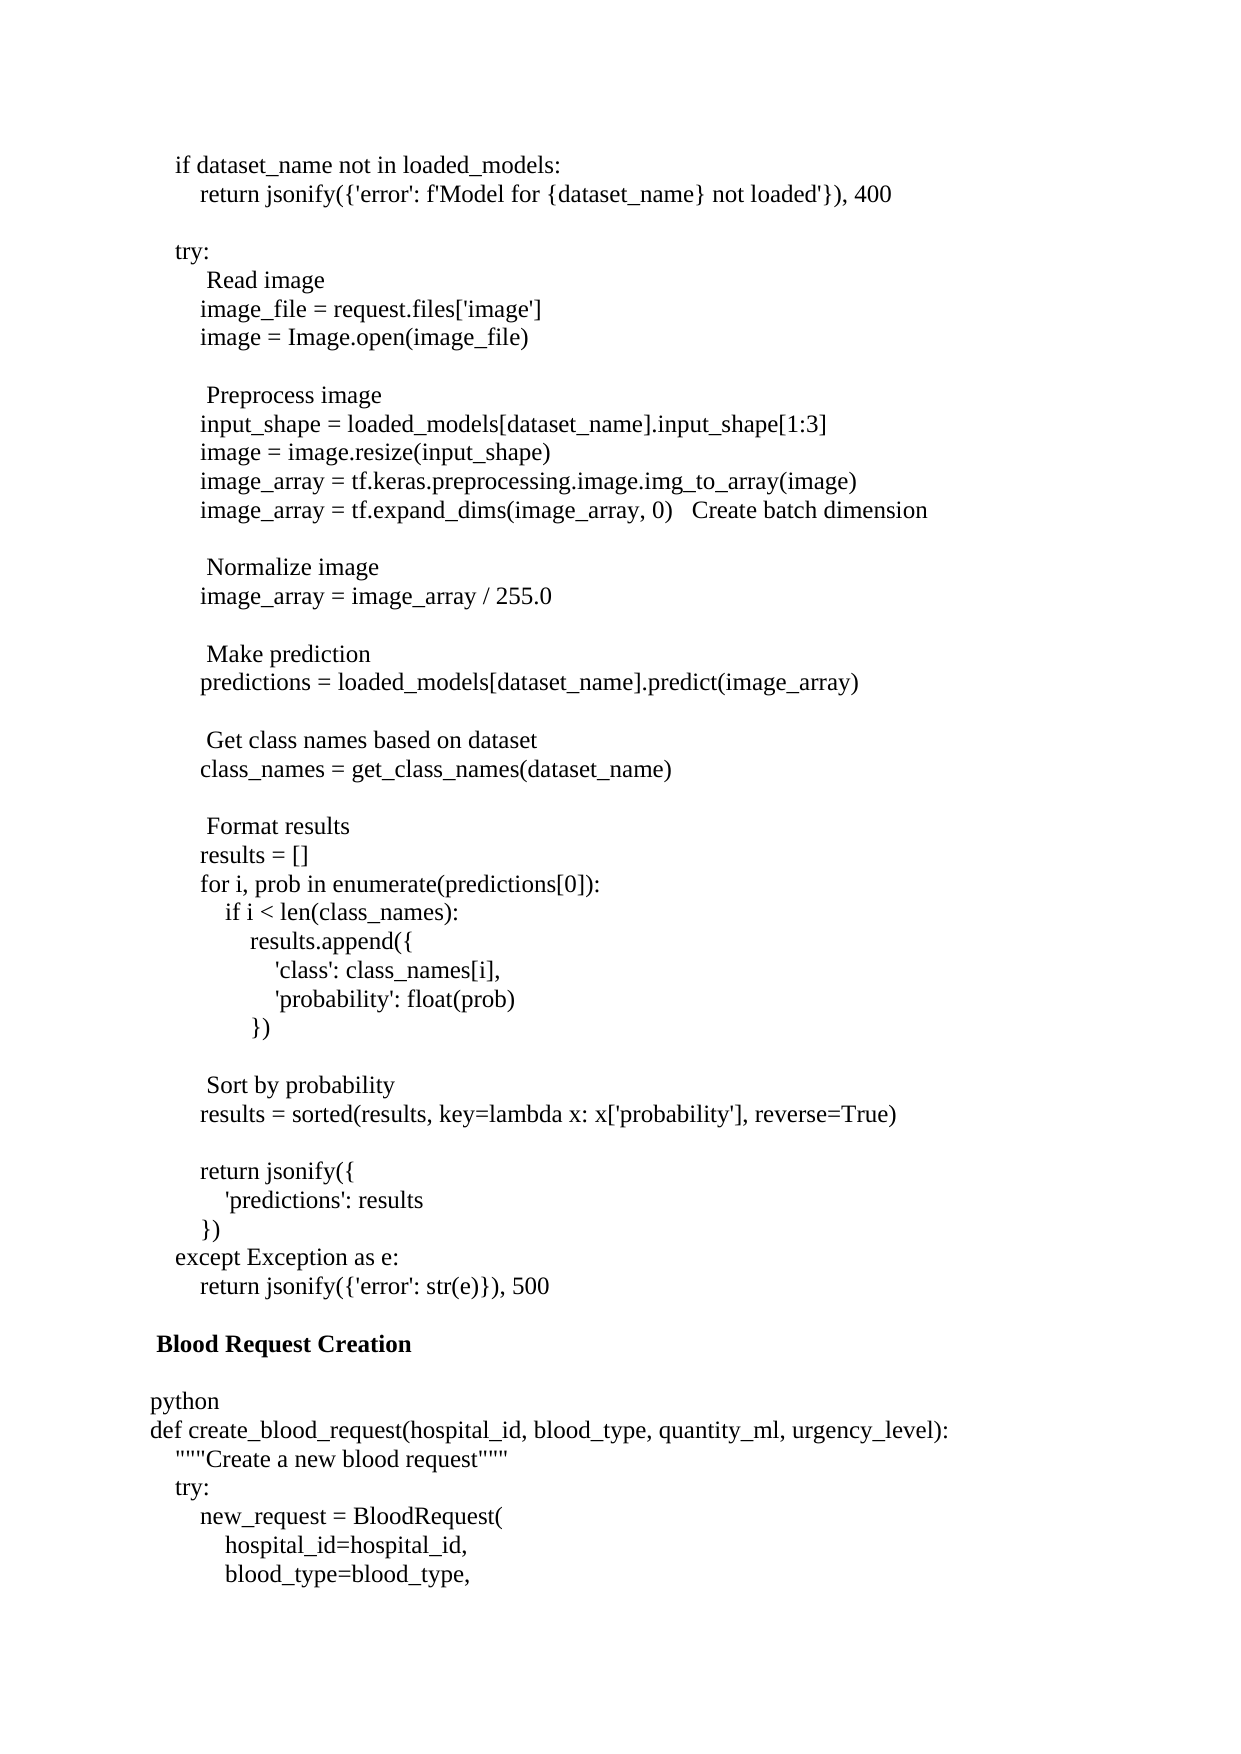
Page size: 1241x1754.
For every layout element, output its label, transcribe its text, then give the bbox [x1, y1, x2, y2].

text 'predictions': results [150, 1185, 1090, 1214]
text Blood Request Creation [150, 1329, 1090, 1357]
text 'probability': float(prob) [150, 984, 1090, 1012]
text return jsonify({ [150, 1156, 1090, 1185]
text return jsonify({'error': f'Model for {dataset_name} not loaded'}), 400 [150, 179, 1090, 207]
text results = [] [150, 840, 1090, 869]
text class_names = get_class_names(dataset_name) [150, 754, 1090, 782]
text blood_type=blood_type, [150, 1559, 1090, 1587]
text for i, prob in enumerate(predictions[0]): [150, 869, 1090, 897]
text new_request = BloodRequest( [150, 1501, 1090, 1530]
text image = Image.open(image_file) [150, 322, 1090, 351]
text input_shape = loaded_models[dataset_name].input_shape[1:3] [150, 409, 1090, 437]
text Make prediction [150, 639, 1090, 667]
text image_array = tf.expand_dims(image_array, 0) Create batch dimension [150, 495, 1090, 524]
text }) [150, 1012, 1090, 1041]
text hospital_id=hospital_id, [150, 1530, 1090, 1559]
text Normalize image [150, 552, 1090, 581]
text Preprocess image [150, 380, 1090, 409]
text python [150, 1386, 1090, 1415]
text results.append({ [150, 926, 1090, 955]
text return jsonify({'error': str(e)}), 500 [150, 1271, 1090, 1300]
text Read image [150, 265, 1090, 294]
text results = sorted(results, key=lambda x: x['probability'], reverse=True) [150, 1099, 1090, 1127]
text Get class names based on dataset [150, 725, 1090, 754]
text except Exception as e: [150, 1242, 1090, 1271]
text image_array = tf.keras.preprocessing.image.img_to_array(image) [150, 466, 1090, 495]
text try: [150, 236, 1090, 265]
text try: [150, 1472, 1090, 1501]
text 'class': class_names[i], [150, 955, 1090, 984]
text if i < len(class_names): [150, 897, 1090, 926]
text }) [150, 1214, 1090, 1242]
text if dataset_name not in loaded_models: [150, 150, 1090, 179]
text image_array = image_array / 255.0 [150, 581, 1090, 610]
text image_file = request.files['image'] [150, 294, 1090, 322]
text Format results [150, 811, 1090, 840]
text image = image.resize(input_shape) [150, 437, 1090, 466]
text Sort by probability [150, 1070, 1090, 1099]
text predictions = loaded_models[dataset_name].predict(image_array) [150, 667, 1090, 696]
text """Create a new blood request""" [150, 1444, 1090, 1472]
text def create_blood_request(hospital_id, blood_type, quantity_ml, urgency_level): [150, 1415, 1090, 1444]
